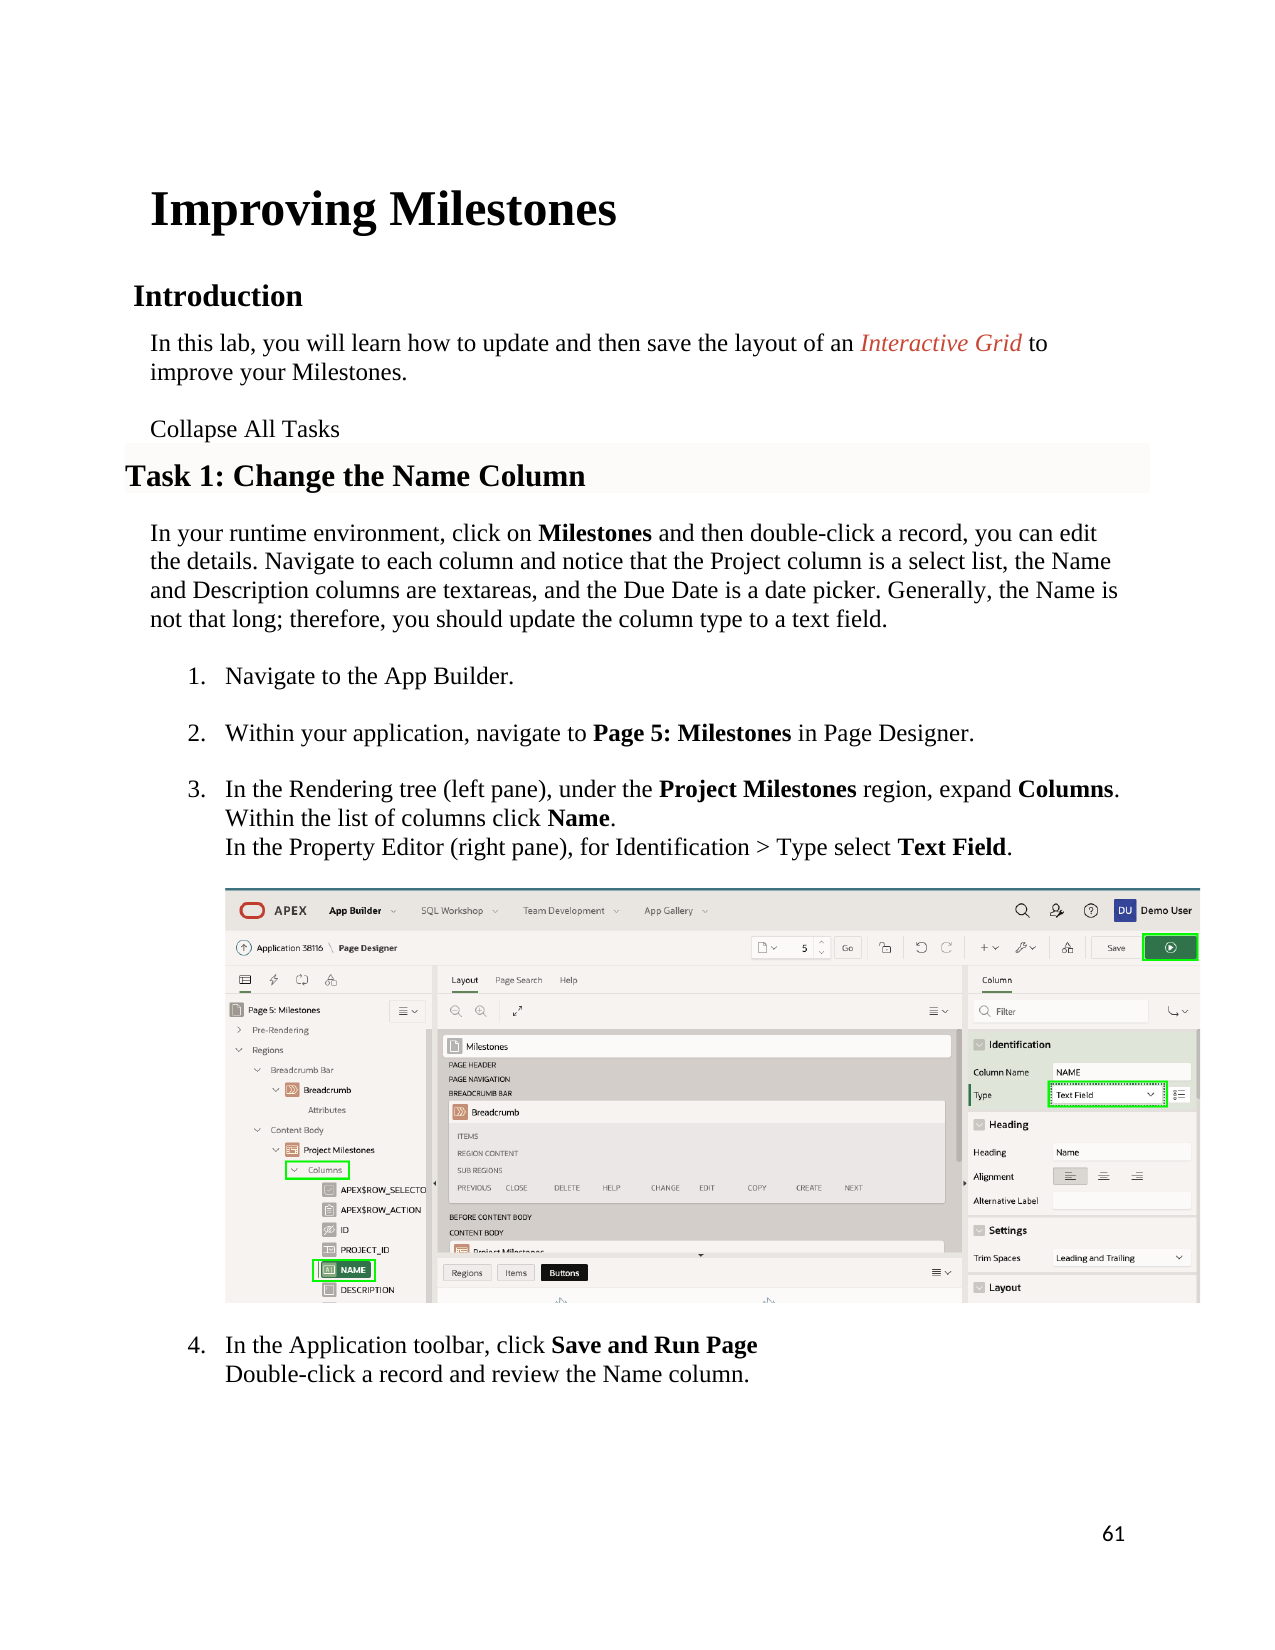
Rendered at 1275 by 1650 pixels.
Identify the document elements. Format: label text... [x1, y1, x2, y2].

text In this lab, you will learn how to update and then save the layout of an Interactive Grid to improve your Milestones. [150, 328, 1125, 386]
text In your runtime environment, click on Milestones and then double-click a record, you can edit the details. Navigate to each column and notice that the Project column is a select list, the Name and Description columns are textareas, and the Due Date is a date picker. Generally, the Name is not that long; therefore, you should update the column type to a text field. [150, 518, 1125, 633]
list Within your application, navigate to Page 5: Milestones in Page Designer. [187, 718, 1125, 746]
picture [225, 888, 1200, 1303]
list In the Application toolbar, click Save and Run Page Double-click a record and review the Name column. [187, 1330, 1125, 1388]
subtitle Improving Milestones [150, 179, 1125, 237]
text Collapse All Tasks [150, 414, 1125, 443]
list Navigate to the App Builder. [187, 661, 1125, 689]
text Introduction [133, 266, 1125, 313]
list In the Rendering tree (left pane), under the Project Milestones region, expand Columns. Within the list of columns click Name. In the Property Editor (right pane), for Identification > Type select Text Field. [187, 774, 1125, 861]
text Task 1: Change the Name Column [125, 443, 1150, 493]
